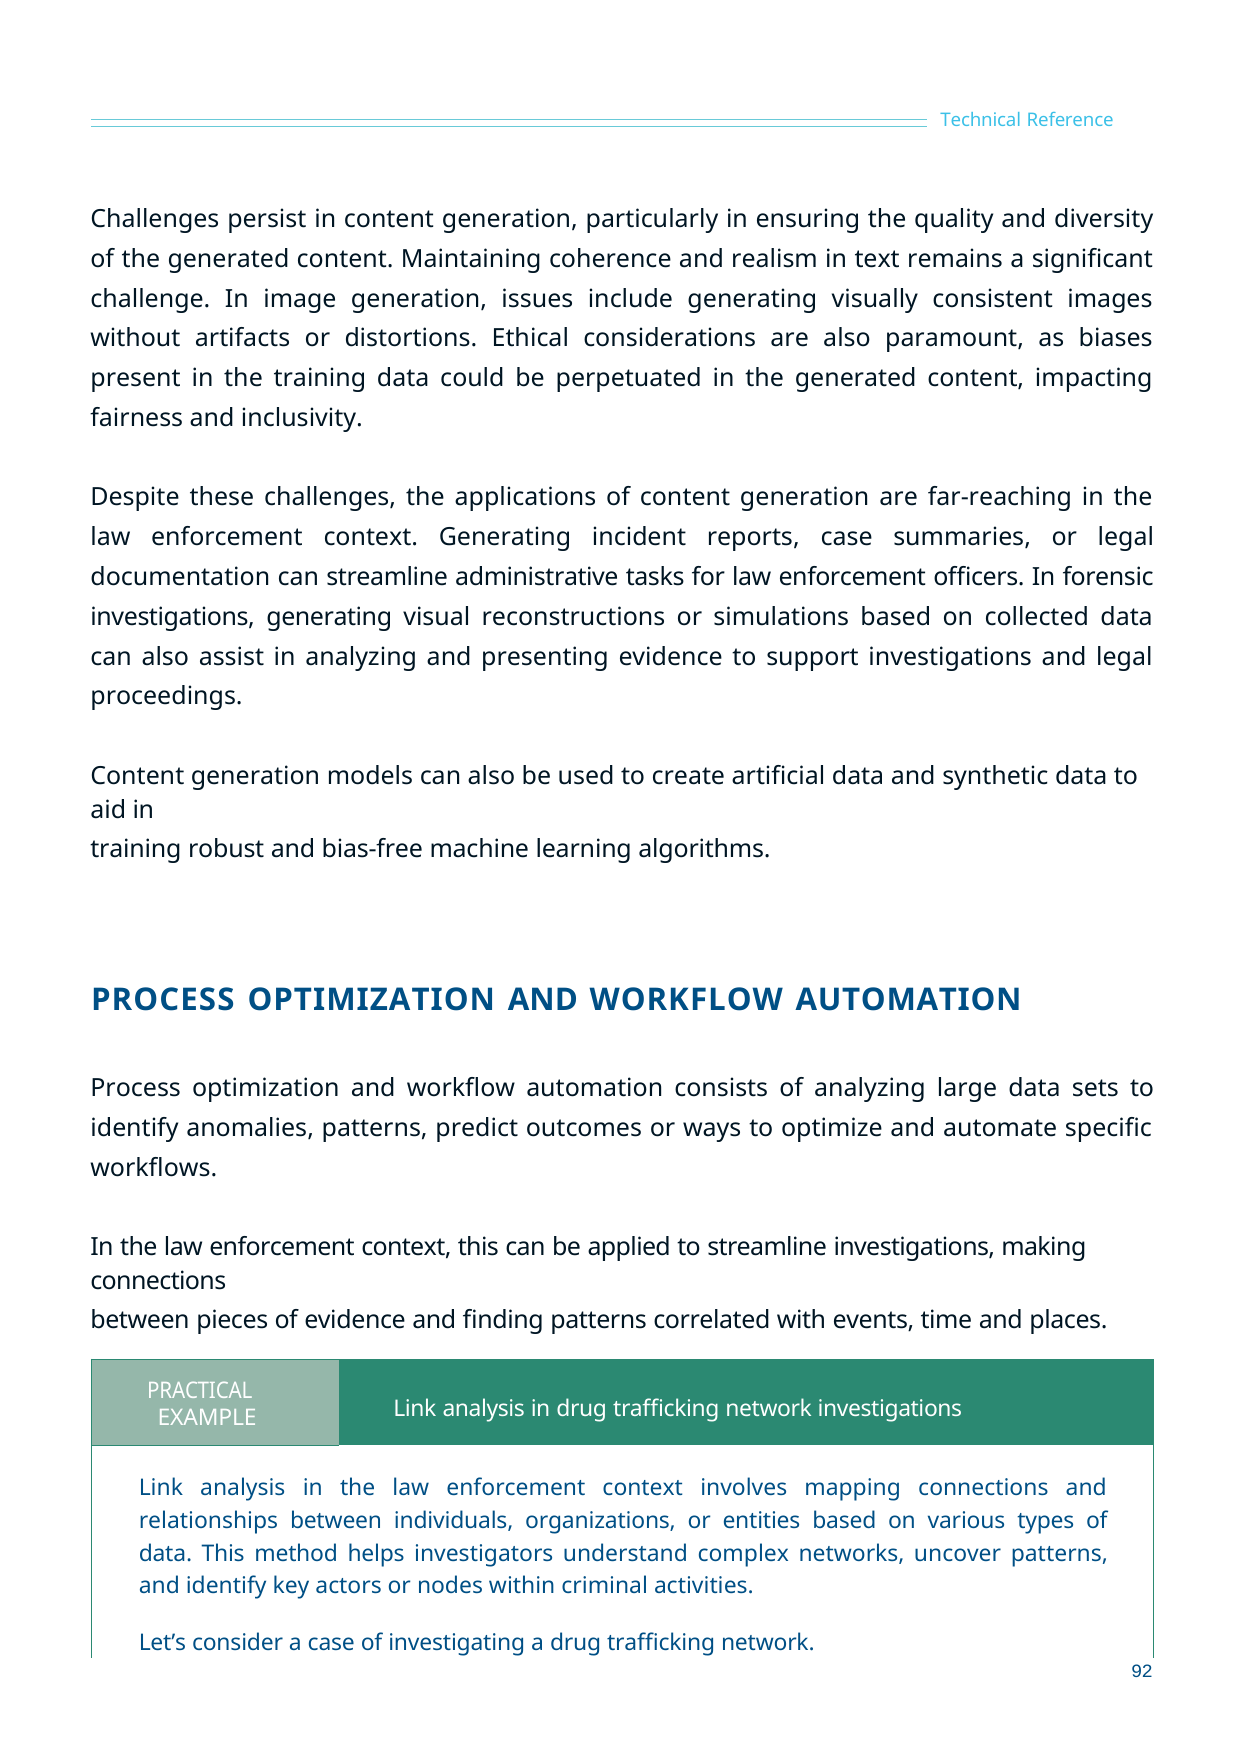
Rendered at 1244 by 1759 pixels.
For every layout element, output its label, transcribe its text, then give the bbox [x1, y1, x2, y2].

text Content generation models can also be used to create artificial data and synthetic data to aid in [90, 757, 1155, 826]
subtitle PROCESS OPTIMIZATION AND WORKFLOW AUTOMATION [91, 977, 1155, 1019]
text training robust and bias-free machine learning algorithms. [90, 831, 1155, 865]
text Despite these challenges, the applications of content generation are far-reaching in the law enforcement context. Generating incident reports, case summaries, or legal documentation can streamline administrative tasks for law enforcement officers. In forensic investigations, generating visual reconstructions or simulations based on collected data can also assist in analyzing and presenting evidence to support investigations and legal proceedings. [90, 479, 1154, 712]
text Process optimization and workflow automation consists of analyzing large data sets to identify anomalies, patterns, predict outcomes or ways to optimize and automate specific workflows. [90, 1070, 1154, 1183]
table_header Link analysis in drug trafficking network investigations [339, 1360, 1154, 1445]
table_header PRACTICAL EXAMPLE [92, 1360, 339, 1445]
text Challenges persist in content generation, particularly in ensuring the quality and diversity of the generated content. Maintaining coherence and realism in text remains a significant challenge. In image generation, issues include generating visually consistent images without artifacts or distortions. Ethical considerations are also paramount, as biases present in the training data could be perpetuated in the generated content, impacting fairness and inclusivity. [90, 201, 1154, 434]
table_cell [92, 1445, 1153, 1658]
text between pieces of evidence and finding patterns correlated with events, time and places. [90, 1302, 1155, 1336]
text In the law enforcement context, this can be applied to streamline investigations, making connections [90, 1229, 1155, 1297]
